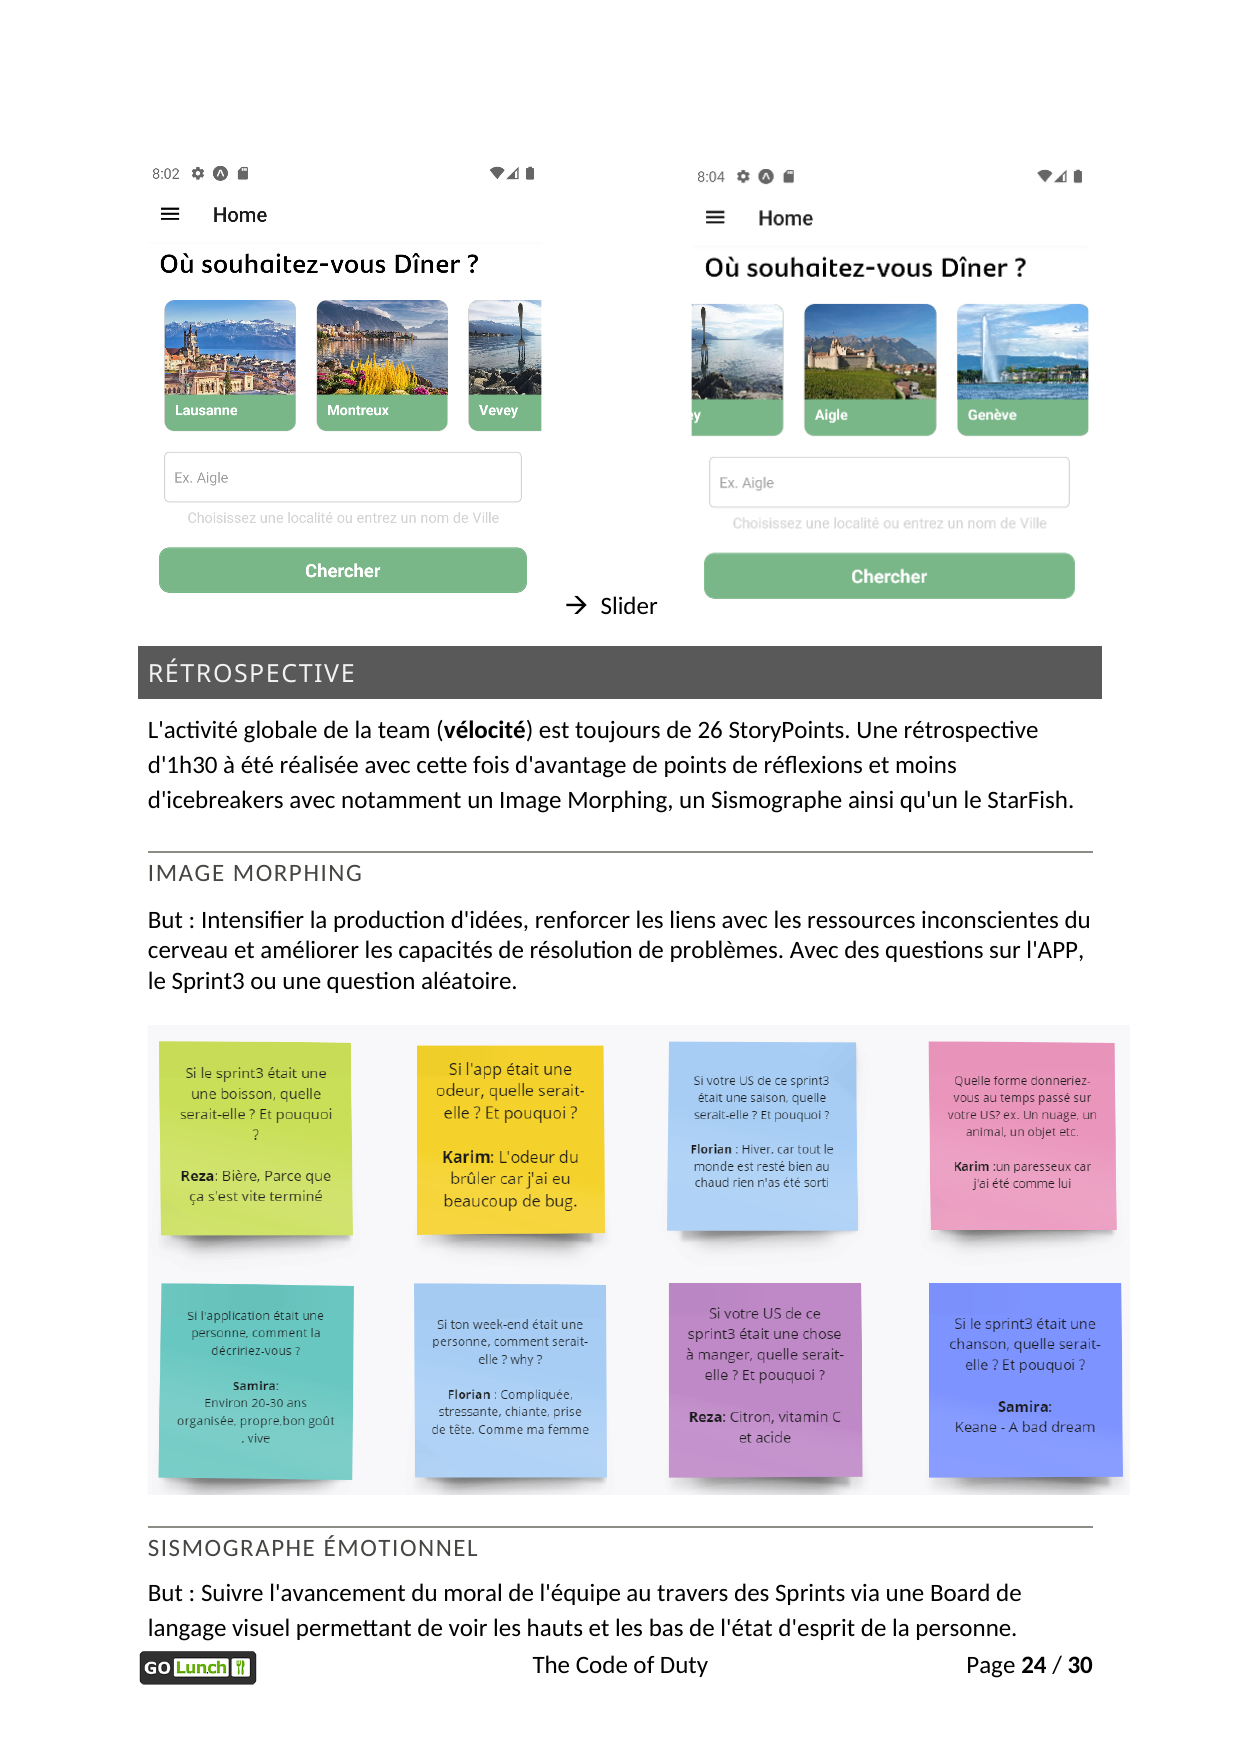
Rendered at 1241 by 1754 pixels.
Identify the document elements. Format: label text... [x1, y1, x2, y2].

picture [691, 165, 1089, 615]
text But : Intensifier la production d'idées, renforcer les liens avec les ressources inconscientes du cerveau et améliorer les capacités de résolution de problèmes. Avec des questions sur l'APP, le Sprint3 ou une question aléatoire. [148, 904, 1093, 996]
picture [147, 160, 542, 615]
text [148, 1577, 1093, 1643]
text L'activité globale de la team (vélocité) est toujours de 26 StoryPoints. Une rétrospective d'1h30 à été réalisée avec cette fois d'avantage de points de réflexions et moins d'icebreakers avec notamment un Image Morphing, un Sismographe ainsi qu'un le StarFish. [148, 715, 1093, 815]
picture [136, 1648, 260, 1687]
subtitle Sismographe émotionnel [148, 1528, 1093, 1562]
picture [147, 1025, 1130, 1495]
subtitle Rétrospective [148, 656, 1093, 690]
subtitle Image Morphing [148, 853, 1093, 887]
